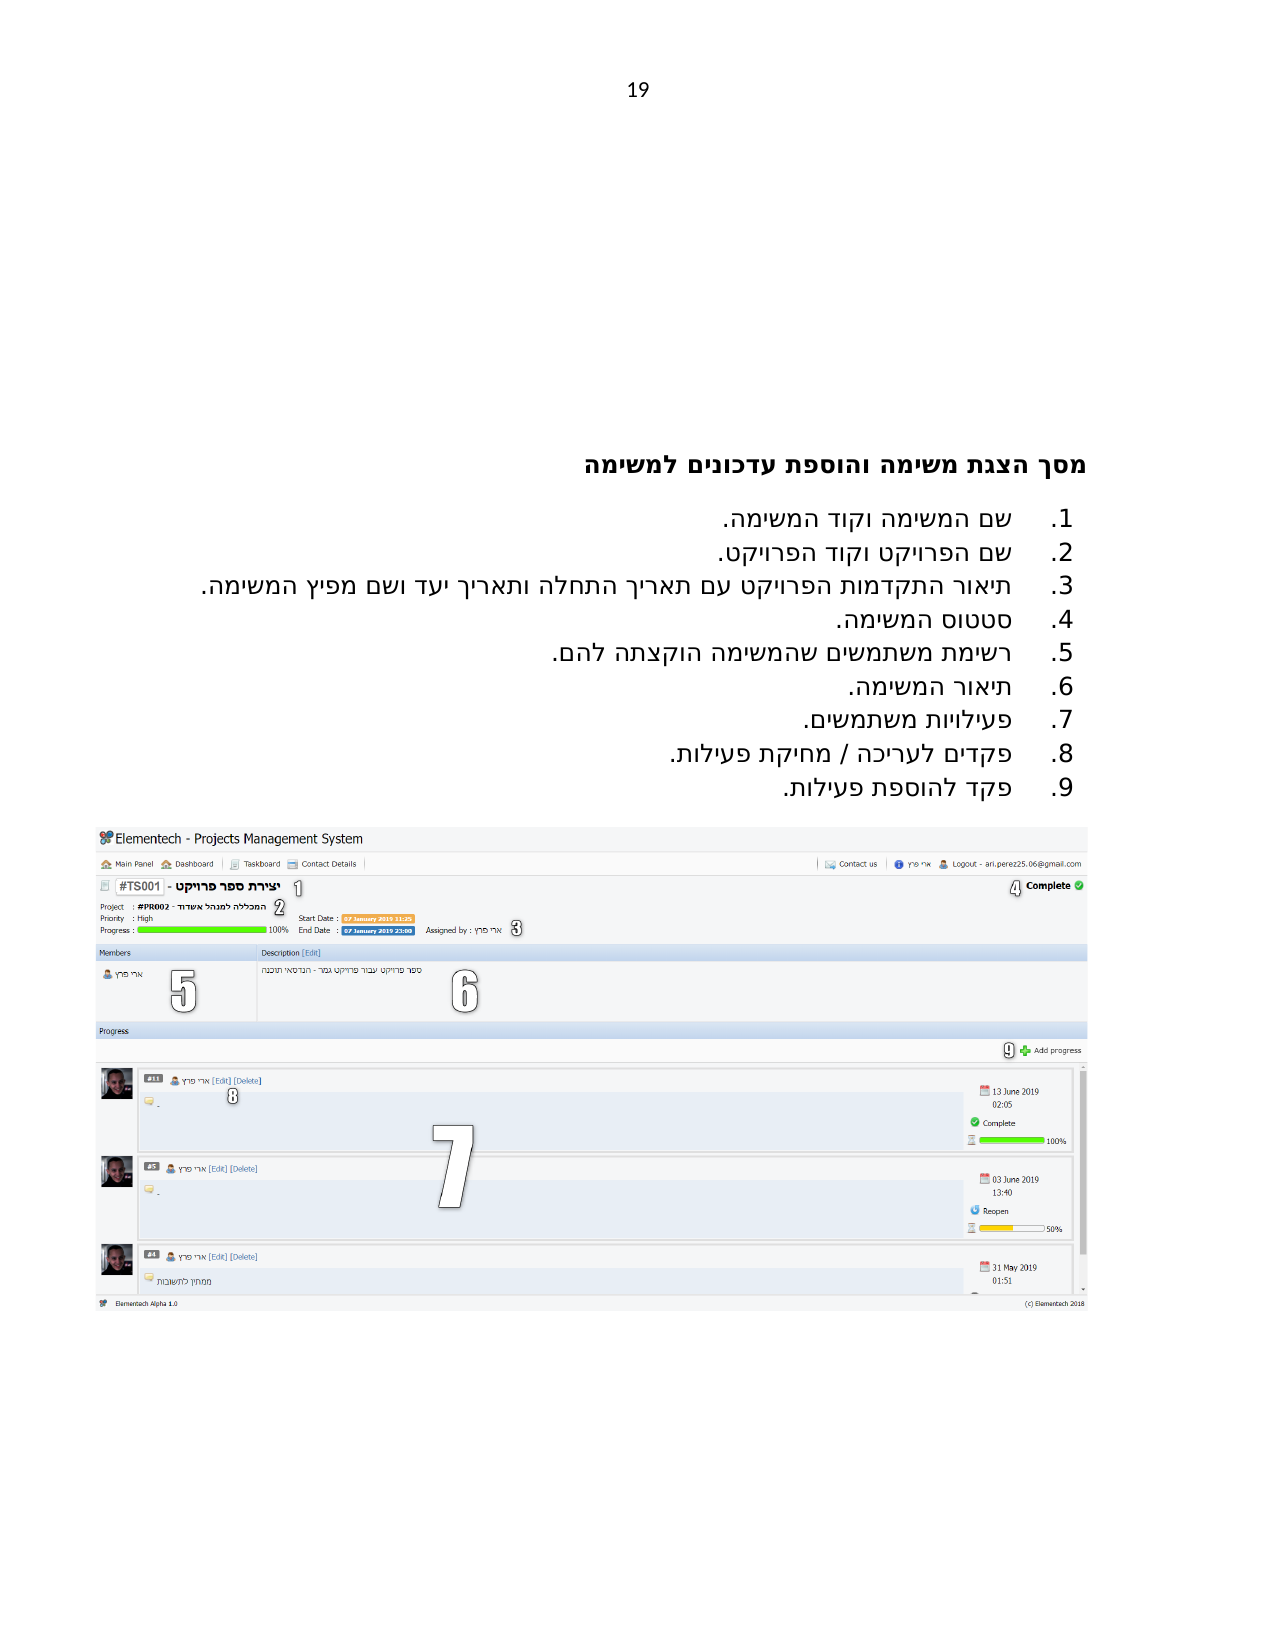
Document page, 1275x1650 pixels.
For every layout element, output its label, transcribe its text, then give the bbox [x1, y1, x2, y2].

list שם המשימה וקוד המשימה. [187, 504, 1050, 533]
list פקד להוספת פעילות. [187, 773, 1050, 802]
list פקדים לעריכה / מחיקת פעילות. [187, 739, 1050, 768]
list שם הפרויקט וקוד הפרויקט. [187, 538, 1050, 567]
picture [95, 827, 1088, 1311]
list פעילויות משתמשים. [187, 706, 1050, 735]
list סטטוס המשימה. [187, 605, 1050, 634]
list רשימת משתמשים שהמשימה הוקצתה להם. [187, 638, 1050, 668]
list תיאור התקדמות הפרויקט עם תאריך התחלה ותאריך יעד ושם מפיץ המשימה. [187, 571, 1050, 601]
text מסך הצגת משימה והוספת עדכונים למשימה [187, 450, 1087, 479]
list תיאור המשימה. [187, 672, 1050, 701]
